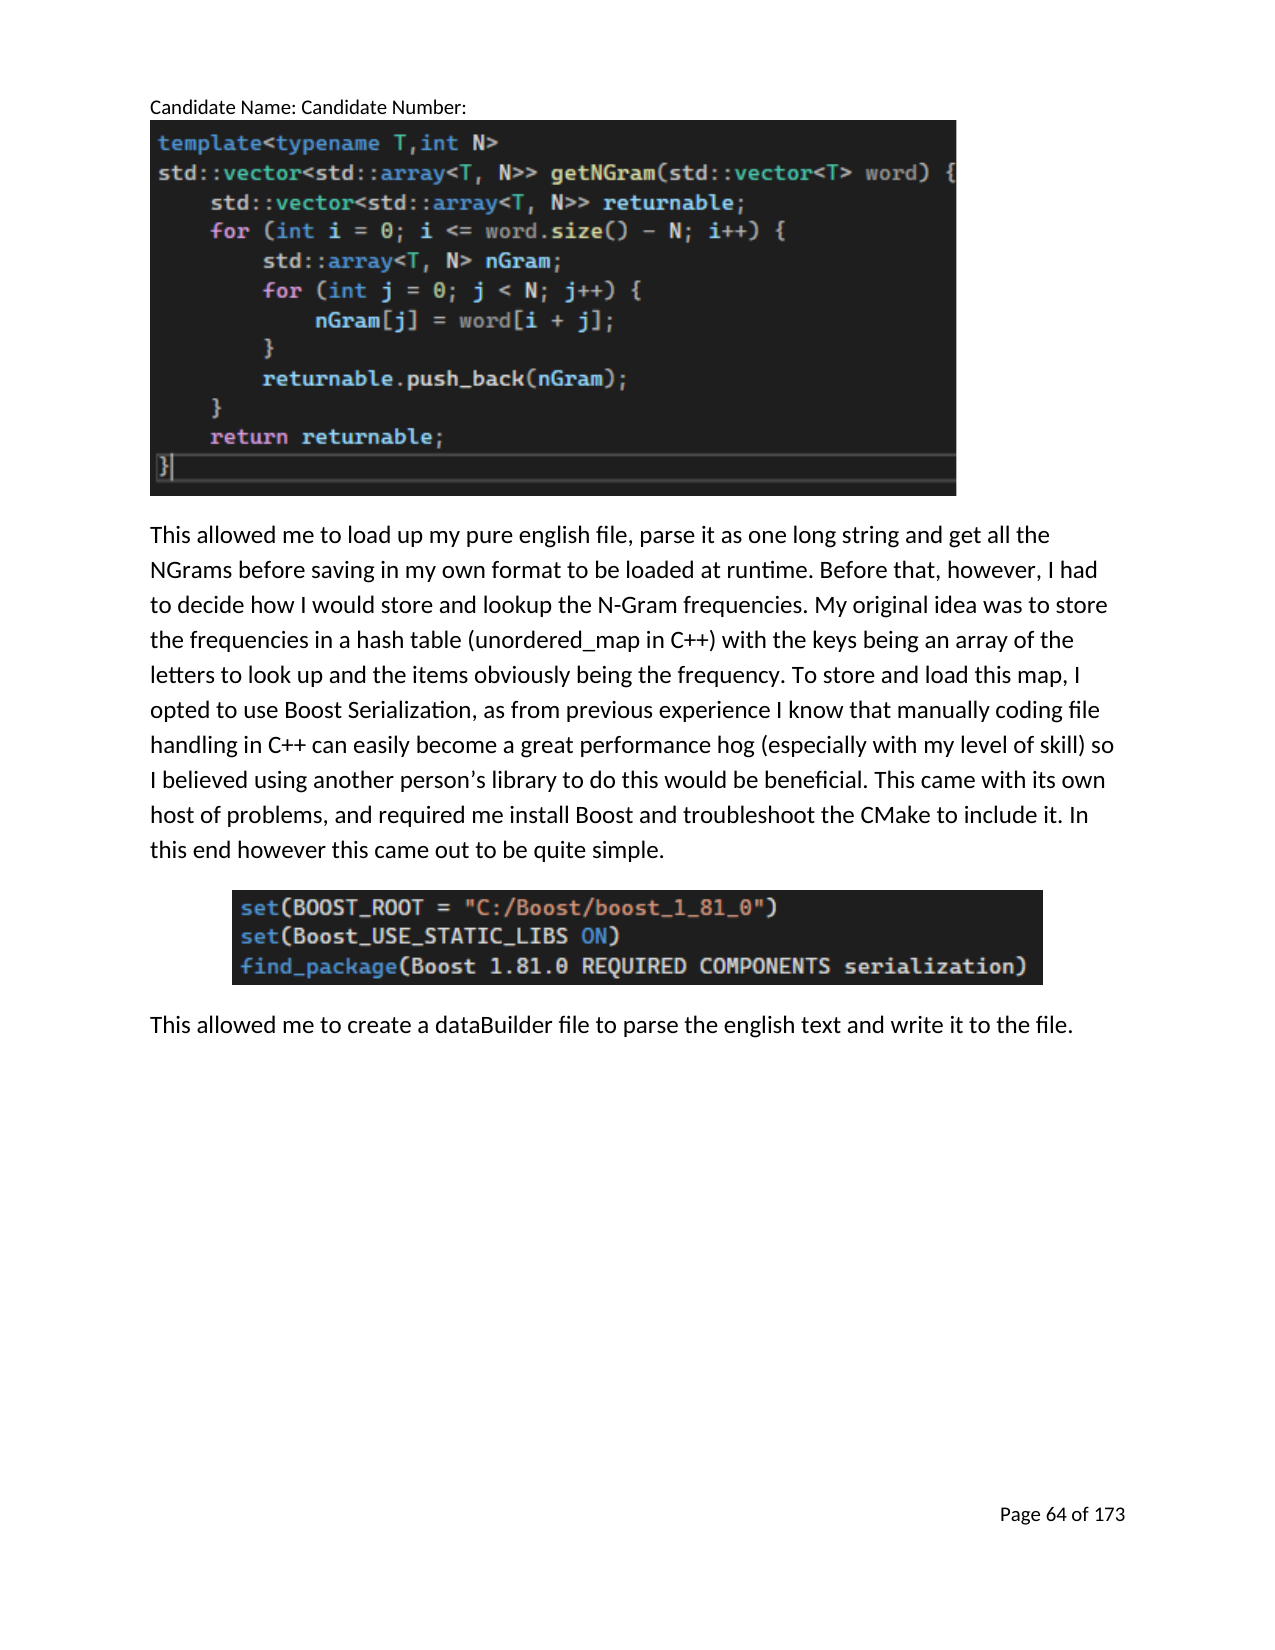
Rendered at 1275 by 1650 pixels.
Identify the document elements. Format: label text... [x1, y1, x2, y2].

text This allowed me to create a dataBuilder file to parse the english text and write it to the file. [150, 1009, 1125, 1039]
text This allowed me to load up my pure english file, parse it as one long string and get all the NGrams before saving in my own format to be loaded at runtime. Before that, however, I had to decide how I would store and lookup the N-Gram frequencies. My original idea was to store the frequencies in a hash table (unordered_map in C++) with the keys being an array of the letters to look up and the items obviously being the frequency. To store and load this map, I opted to use Boost Serialization, as from previous experience I know that manually coding file handling in C++ can easily become a great performance hog (especially with my level of skill) so I believed using another person’s library to do this would be beneficial. This came with its own host of problems, and required me install Boost and troubleshoot the CMake to include it. In this end however this came out to be quite simple. [150, 520, 1125, 865]
picture [150, 120, 957, 496]
picture [232, 890, 1043, 985]
